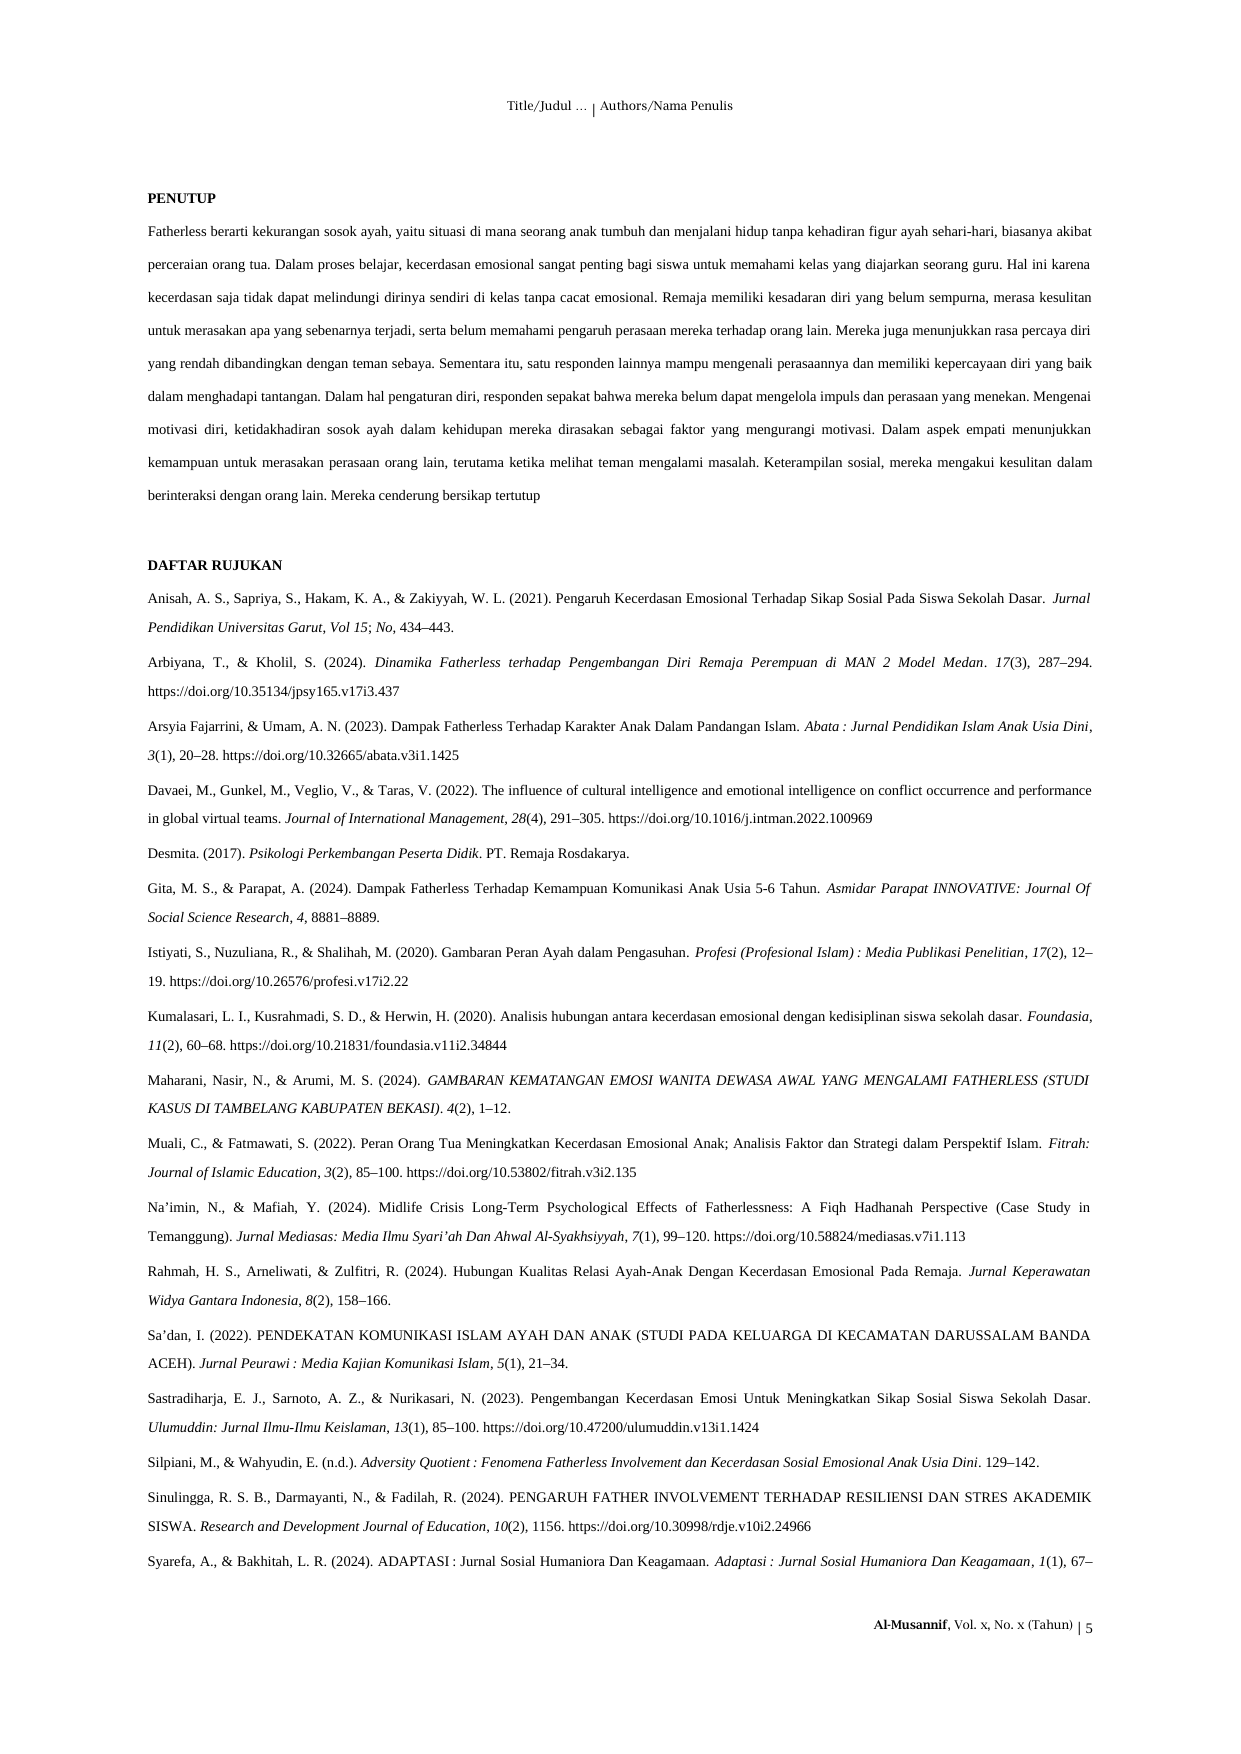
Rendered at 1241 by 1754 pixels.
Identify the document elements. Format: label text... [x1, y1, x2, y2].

text Anisah, A. S., Sapriya, S., Hakam, K. A., & Zakiyyah, W. L. (2021). Pengaruh Kecerdasan Emosional Terhadap Sikap Sosial Pada Siswa Sekolah Dasar. Jurnal Pendidikan Universitas Garut, Vol 15; No, 434–443. [147, 578, 1092, 636]
text Gita, M. S., & Parapat, A. (2024). Dampak Fatherless Terhadap Kemampuan Komunikasi Anak Usia 5-6 Tahun. Asmidar Parapat INNOVATIVE: Journal Of Social Science Research, 4, 8881–8889. [147, 868, 1092, 926]
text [147, 1541, 1092, 1569]
text Sa’dan, I. (2022). PENDEKATAN KOMUNIKASI ISLAM AYAH DAN ANAK (STUDI PADA KELUARGA DI KECAMATAN DARUSSALAM BANDA ACEH). Jurnal Peurawi : Media Kajian Komunikasi Islam, 5(1), 21–34. [147, 1314, 1092, 1372]
text Arbiyana, T., & Kholil, S. (2024). Dinamika Fatherless terhadap Pengembangan Diri Remaja Perempuan di MAN 2 Model Medan. 17(3), 287–294. https://doi.org/10.35134/jpsy165.v17i3.437 [147, 642, 1092, 699]
text Maharani, Nasir, N., & Arumi, M. S. (2024). GAMBARAN KEMATANGAN EMOSI WANITA DEWASA AWAL YANG MENGALAMI FATHERLESS (STUDI KASUS DI TAMBELANG KABUPATEN BEKASI). 4(2), 1–12. [147, 1059, 1092, 1117]
text Muali, C., & Fatmawati, S. (2022). Peran Orang Tua Meningkatkan Kecerdasan Emosional Anak; Analisis Faktor dan Strategi dalam Perspektif Islam. Fitrah: Journal of Islamic Education, 3(2), 85–100. https://doi.org/10.53802/fitrah.v3i2.135 [147, 1123, 1092, 1181]
text Rahmah, H. S., Arneliwati, & Zulfitri, R. (2024). Hubungan Kualitas Relasi Ayah-Anak Dengan Kecerdasan Emosional Pada Remaja. Jurnal Keperawatan Widya Gantara Indonesia, 8(2), 158–166. [147, 1251, 1092, 1308]
text DAFTAR RUJUKAN [147, 545, 1092, 574]
text Istiyati, S., Nuzuliana, R., & Shalihah, M. (2020). Gambaran Peran Ayah dalam Pengasuhan. Profesi (Profesional Islam) : Media Publikasi Penelitian, 17(2), 12–19. https://doi.org/10.26576/profesi.v17i2.22 [147, 932, 1092, 989]
text Davaei, M., Gunkel, M., Veglio, V., & Taras, V. (2022). The influence of cultural intelligence and emotional intelligence on conflict occurrence and performance in global virtual teams. Journal of International Management, 28(4), 291–305. https://doi.org/10.1016/j.intman.2022.100969 [147, 769, 1092, 827]
text Desmita. (2017). Psikologi Perkembangan Peserta Didik. PT. Remaja Rosdakarya. [147, 833, 1092, 862]
text PENUTUP [147, 178, 1092, 206]
text Kumalasari, L. I., Kusrahmadi, S. D., & Herwin, H. (2020). Analisis hubungan antara kecerdasan emosional dengan kedisiplinan siswa sekolah dasar. Foundasia, 11(2), 60–68. https://doi.org/10.21831/foundasia.v11i2.34844 [147, 996, 1092, 1053]
text Sastradiharja, E. J., Sarnoto, A. Z., & Nurikasari, N. (2023). Pengembangan Kecerdasan Emosi Untuk Meningkatkan Sikap Sosial Siswa Sekolah Dasar. Ulumuddin: Jurnal Ilmu-Ilmu Keislaman, 13(1), 85–100. https://doi.org/10.47200/ulumuddin.v13i1.1424 [147, 1378, 1092, 1436]
text Na’imin, N., & Mafiah, Y. (2024). Midlife Crisis Long-Term Psychological Effects of Fatherlessness: A Fiqh Hadhanah Perspective (Case Study in Temanggung). Jurnal Mediasas: Media Ilmu Syari’ah Dan Ahwal Al-Syakhsiyyah, 7(1), 99–120. https://doi.org/10.58824/mediasas.v7i1.113 [147, 1187, 1092, 1244]
text Silpiani, M., & Wahyudin, E. (n.d.). Adversity Quotient : Fenomena Fatherless Involvement dan Kecerdasan Sosial Emosional Anak Usia Dini. 129–142. [147, 1442, 1092, 1471]
text Arsyia Fajarrini, & Umam, A. N. (2023). Dampak Fatherless Terhadap Karakter Anak Dalam Pandangan Islam. Abata : Jurnal Pendidikan Islam Anak Usia Dini, 3(1), 20–28. https://doi.org/10.32665/abata.v3i1.1425 [147, 706, 1092, 763]
text Sinulingga, R. S. B., Darmayanti, N., & Fadilah, R. (2024). PENGARUH FATHER INVOLVEMENT TERHADAP RESILIENSI DAN STRES AKADEMIK SISWA. Research and Development Journal of Education, 10(2), 1156. https://doi.org/10.30998/rdje.v10i2.24966 [147, 1477, 1092, 1534]
text Fatherless berarti kekurangan sosok ayah, yaitu situasi di mana seorang anak tumbuh dan menjalani hidup tanpa kehadiran figur ayah sehari-hari, biasanya akibat perceraian orang tua. Dalam proses belajar, kecerdasan emosional sangat penting bagi siswa untuk memahami kelas yang diajarkan seorang guru. Hal ini karena kecerdasan saja tidak dapat melindungi dirinya sendiri di kelas tanpa cacat emosional. Remaja memiliki kesadaran diri yang belum sempurna, merasa kesulitan untuk merasakan apa yang sebenarnya terjadi, serta belum memahami pengaruh perasaan mereka terhadap orang lain. Mereka juga menunjukkan rasa percaya diri yang rendah dibandingkan dengan teman sebaya. Sementara itu, satu responden lainnya mampu mengenali perasaannya dan memiliki kepercayaan diri yang baik dalam menghadapi tantangan. Dalam hal pengaturan diri, responden sepakat bahwa mereka belum dapat mengelola impuls dan perasaan yang menekan. Mengenai motivasi diri, ketidakhadiran sosok ayah dalam kehidupan mereka dirasakan sebagai faktor yang mengurangi motivasi. Dalam aspek empati menunjukkan kemampuan untuk merasakan perasaan orang lain, terutama ketika melihat teman mengalami masalah. Keterampilan sosial, mereka mengakui kesulitan dalam berinteraksi dengan orang lain. Mereka cenderung bersikap tertutup [148, 211, 1092, 504]
